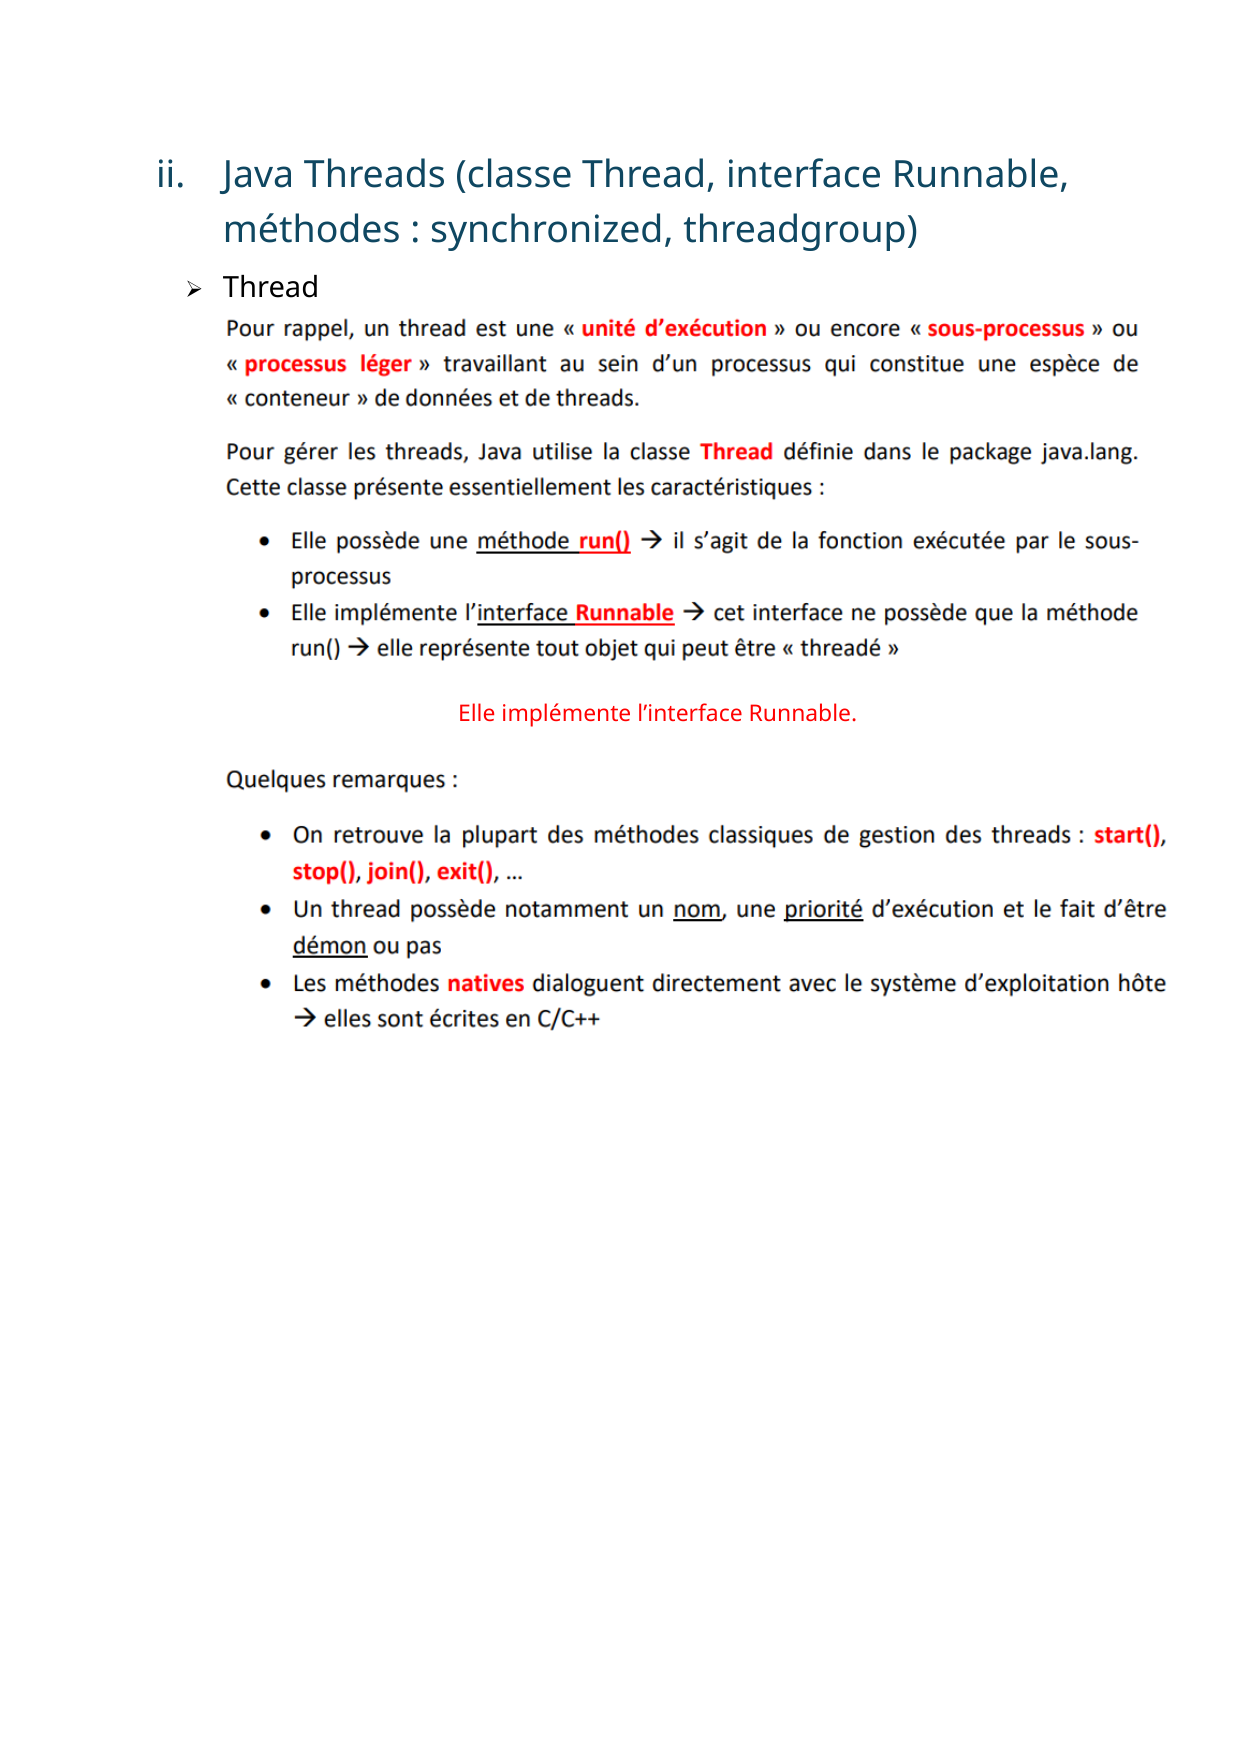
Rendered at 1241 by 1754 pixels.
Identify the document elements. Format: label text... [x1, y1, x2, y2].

picture [222, 308, 1146, 661]
picture [222, 764, 1171, 1031]
subtitle Java Threads (classe Thread, interface Runnable, méthodes : synchronized, threadgroup) [185, 148, 1093, 254]
list Elle implémente l’interface Runnable. [223, 697, 1093, 728]
